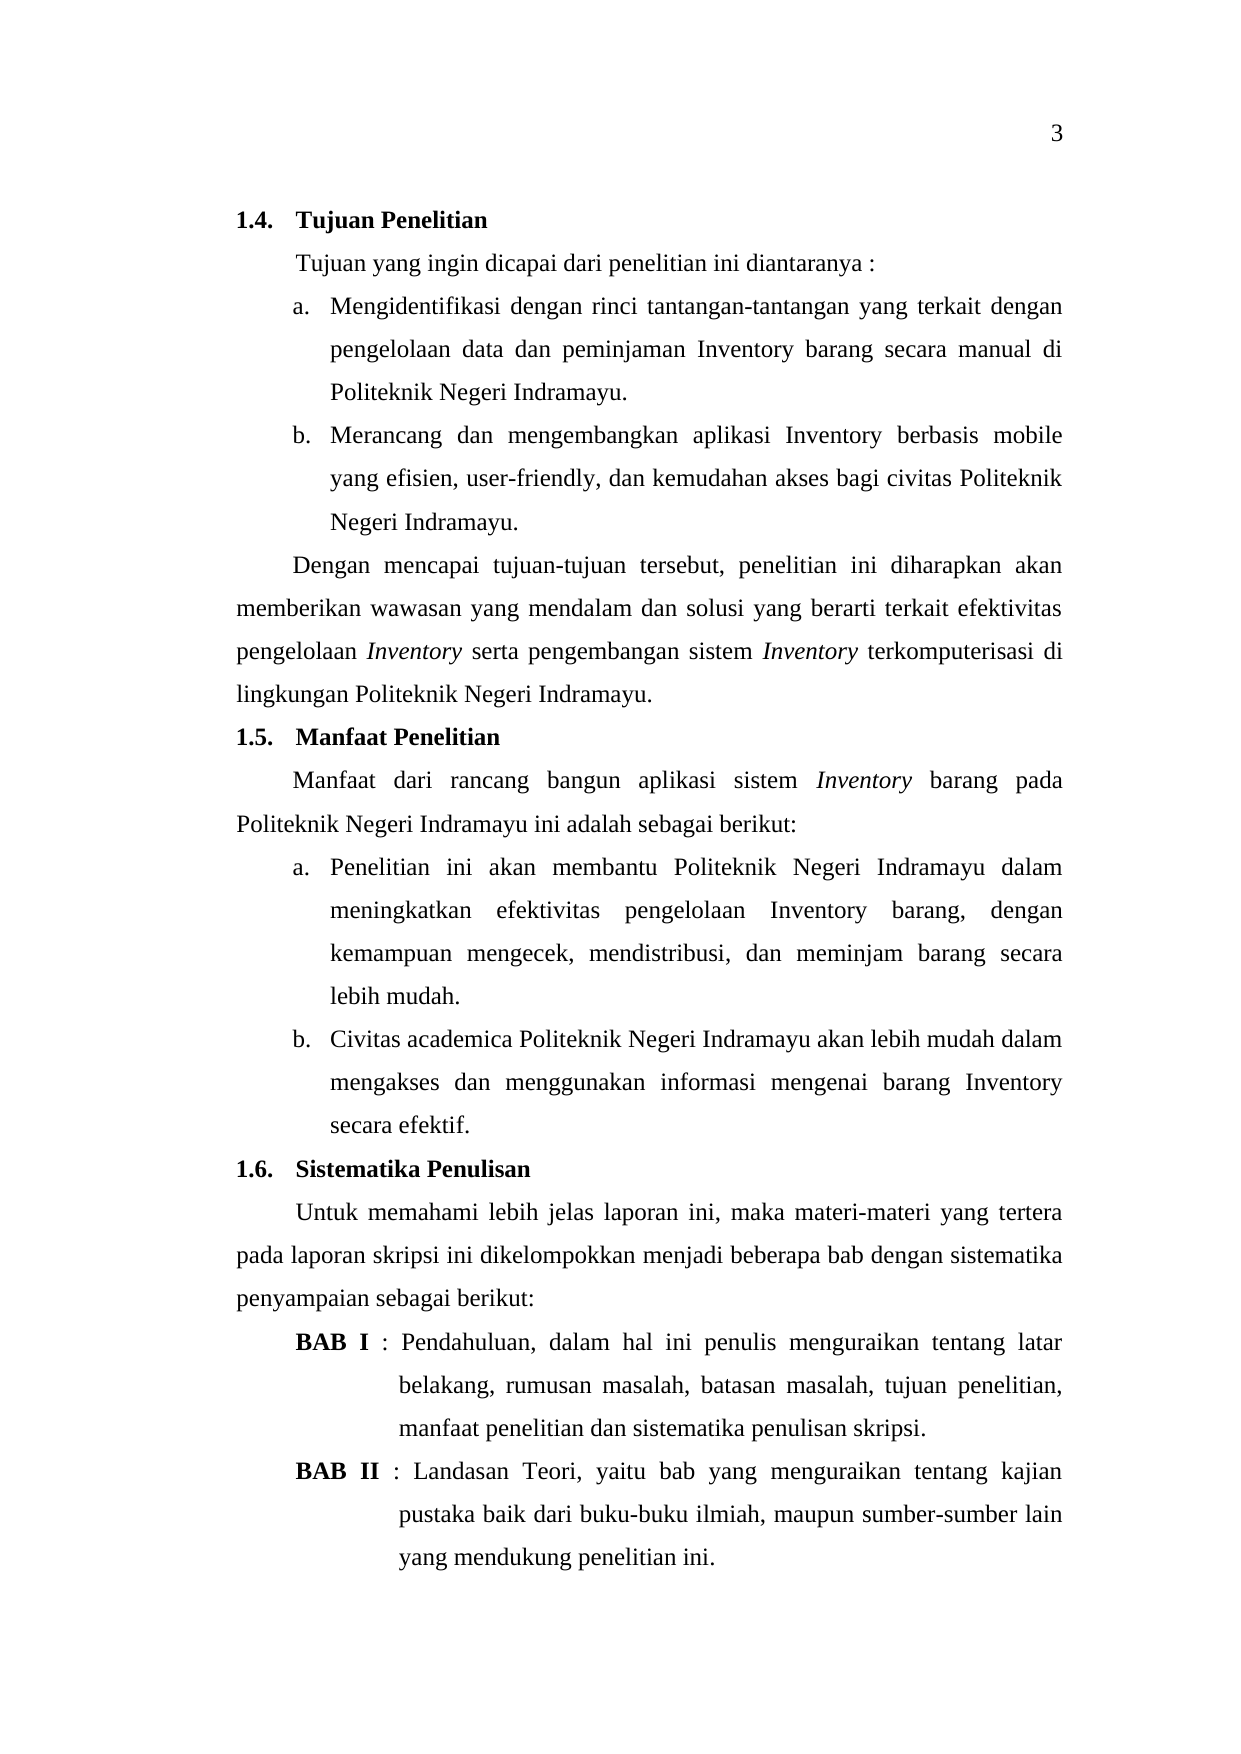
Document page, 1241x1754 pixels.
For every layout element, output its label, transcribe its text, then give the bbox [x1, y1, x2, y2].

list Tujuan Penelitian [236, 205, 1063, 233]
list Mengidentifikasi dengan rinci tantangan-tantangan yang terkait dengan pengelolaan data dan peminjaman Inventory barang secara manual di Politeknik Negeri Indramayu. [292, 291, 1063, 406]
text Dengan mencapai tujuan-tujuan tersebut, penelitian ini diharapkan akan memberikan wawasan yang mendalam dan solusi yang berarti terkait efektivitas pengelolaan Inventory serta pengembangan sistem Inventory terkomputerisasi di lingkungan Politeknik Negeri Indramayu. [236, 550, 1063, 708]
list Penelitian ini akan membantu Politeknik Negeri Indramayu dalam meningkatkan efektivitas pengelolaan Inventory barang, dengan kemampuan mengecek, mendistribusi, dan meminjam barang secara lebih mudah. [292, 852, 1063, 1010]
list Merancang dan mengembangkan aplikasi Inventory berbasis mobile yang efisien, user-friendly, dan kemudahan akses bagi civitas Politeknik Negeri Indramayu. [292, 420, 1063, 535]
text BAB II : Landasan Teori, yaitu bab yang menguraikan tentang kajian pustaka baik dari buku-buku ilmiah, maupun sumber-sumber lain yang mendukung penelitian ini. [295, 1456, 1063, 1571]
text Manfaat dari rancang bangun aplikasi sistem Inventory barang pada Politeknik Negeri Indramayu ini adalah sebagai berikut: [236, 766, 1063, 837]
text Tujuan yang ingin dicapai dari penelitian ini diantaranya : [236, 248, 1063, 277]
text Untuk memahami lebih jelas laporan ini, maka materi-materi yang tertera pada laporan skripsi ini dikelompokkan menjadi beberapa bab dengan sistematika penyampaian sebagai berikut: [236, 1197, 1063, 1312]
list Manfaat Penelitian [236, 722, 1063, 751]
list Civitas academica Politeknik Negeri Indramayu akan lebih mudah dalam mengakses dan menggunakan informasi mengenai barang Inventory secara efektif. [292, 1024, 1063, 1139]
list Sistematika Penulisan [236, 1154, 1063, 1183]
text BAB I : Pendahuluan, dalam hal ini penulis menguraikan tentang latar belakang, rumusan masalah, batasan masalah, tujuan penelitian, manfaat penelitian dan sistematika penulisan skripsi. [295, 1327, 1063, 1442]
